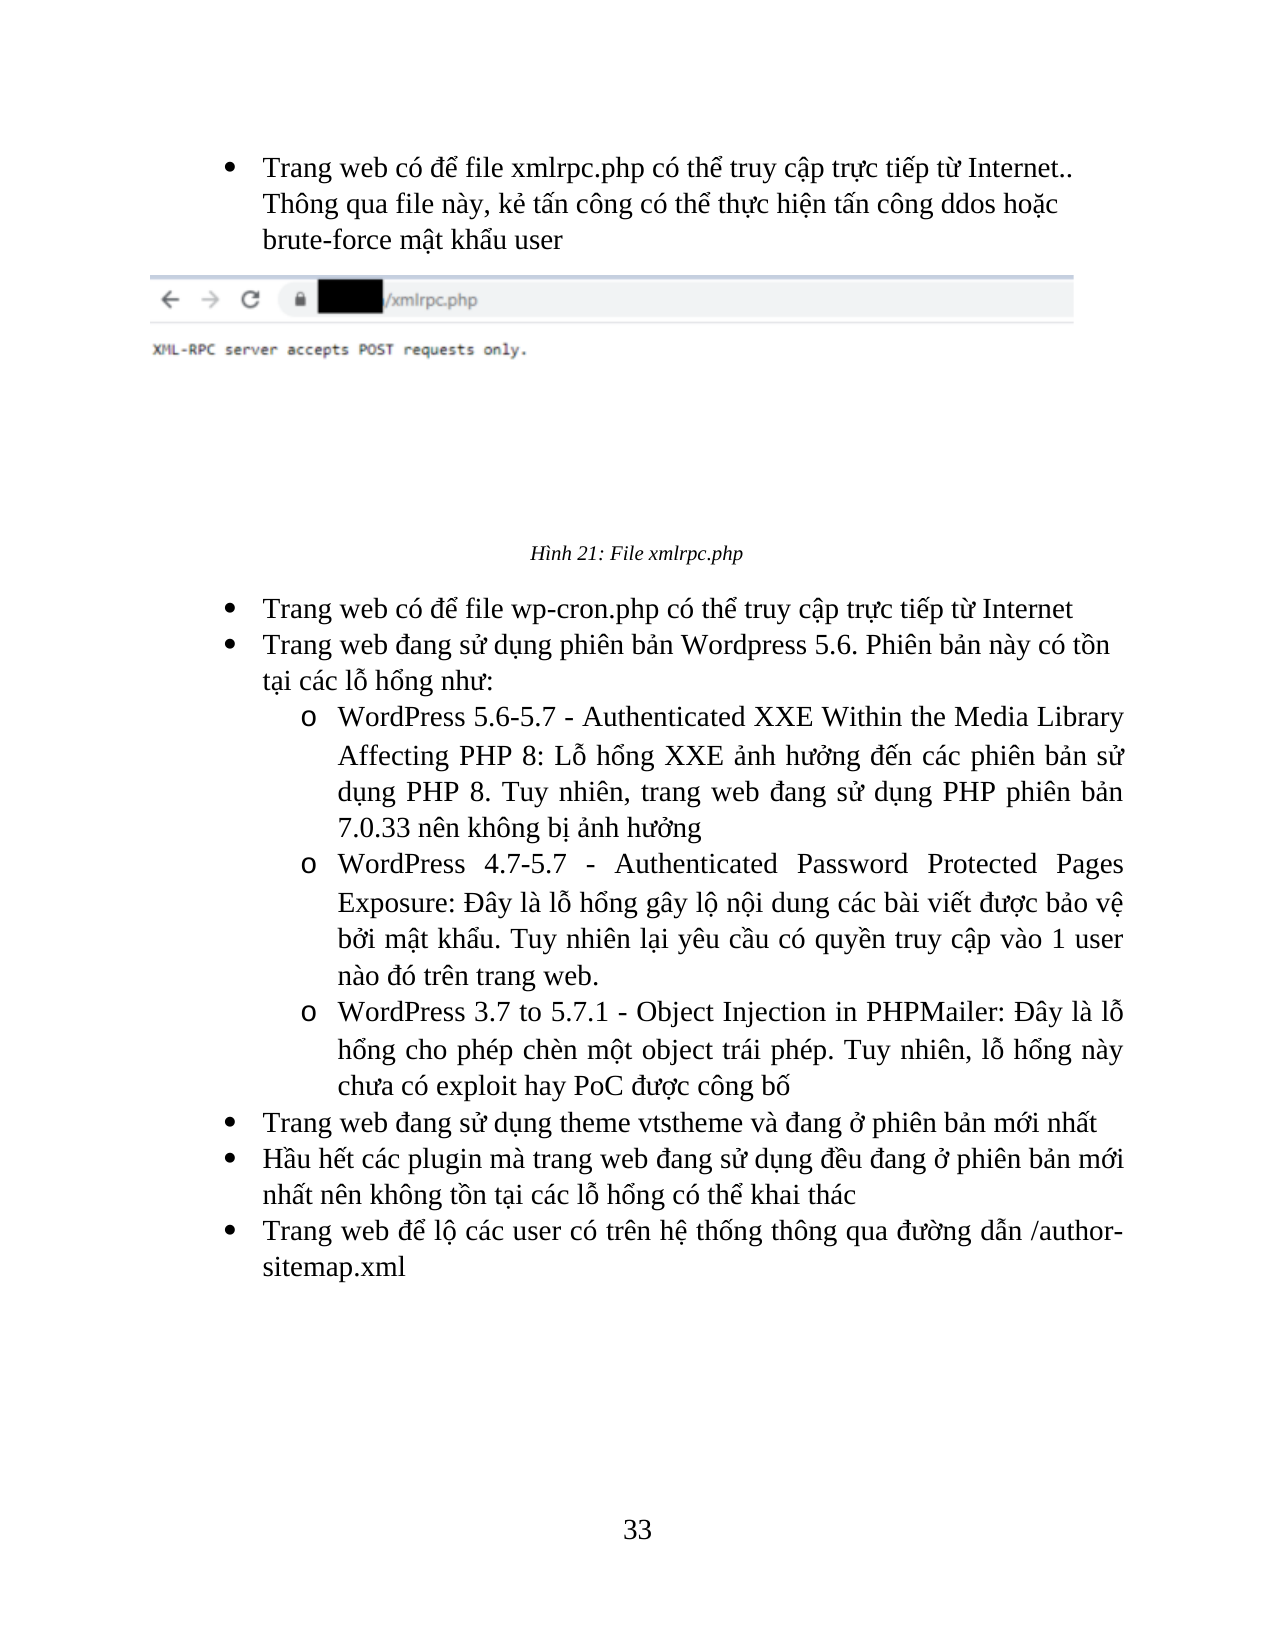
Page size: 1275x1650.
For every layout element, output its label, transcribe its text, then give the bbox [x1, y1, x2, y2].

list Trang web có để file xmlrpc.php có thể truy cập trực tiếp từ Internet.. Thông qua file này, kẻ tấn công có thể thực hiện tấn công ddos hoặc brute-force mật khẩu user [225, 150, 1125, 256]
list Hầu hết các plugin mà trang web đang sử dụng đều đang ở phiên bản mới nhất nên không tồn tại các lỗ hổng có thể khai thác [225, 1141, 1125, 1211]
list WordPress 5.6-5.7 - Authenticated XXE Within the Media Library Affecting PHP 8: Lỗ hổng XXE ảnh hưởng đến các phiên bản sử dụng PHP 8. Tuy nhiên, trang web đang sử dụng PHP phiên bản 7.0.33 nên không bị ảnh hưởng [300, 699, 1125, 844]
list Trang web có để file wp-cron.php có thể truy cập trực tiếp từ Internet [225, 591, 1125, 624]
picture [150, 275, 1074, 510]
list Trang web đang sử dụng theme vtstheme và đang ở phiên bản mới nhất [225, 1105, 1125, 1138]
list Trang web để lộ các user có trên hệ thống thông qua đường dẫn /author-sitemap.xml [225, 1213, 1125, 1283]
list WordPress 4.7-5.7 - Authenticated Password Protected Pages Exposure: Đây là lỗ hổng gây lộ nội dung các bài viết được bảo vệ bởi mật khẩu. Tuy nhiên lại yêu cầu có quyền truy cập vào 1 user nào đó trên trang web. [300, 847, 1125, 991]
list Trang web đang sử dụng phiên bản Wordpress 5.6. Phiên bản này có tồn tại các lỗ hổng như: [225, 627, 1125, 697]
list WordPress 3.7 to 5.7.1 - Object Injection in PHPMailer: Đây là lỗ hổng cho phép chèn một object trái phép. Tuy nhiên, lỗ hổng này chưa có exploit hay PoC được công bố [300, 994, 1125, 1102]
